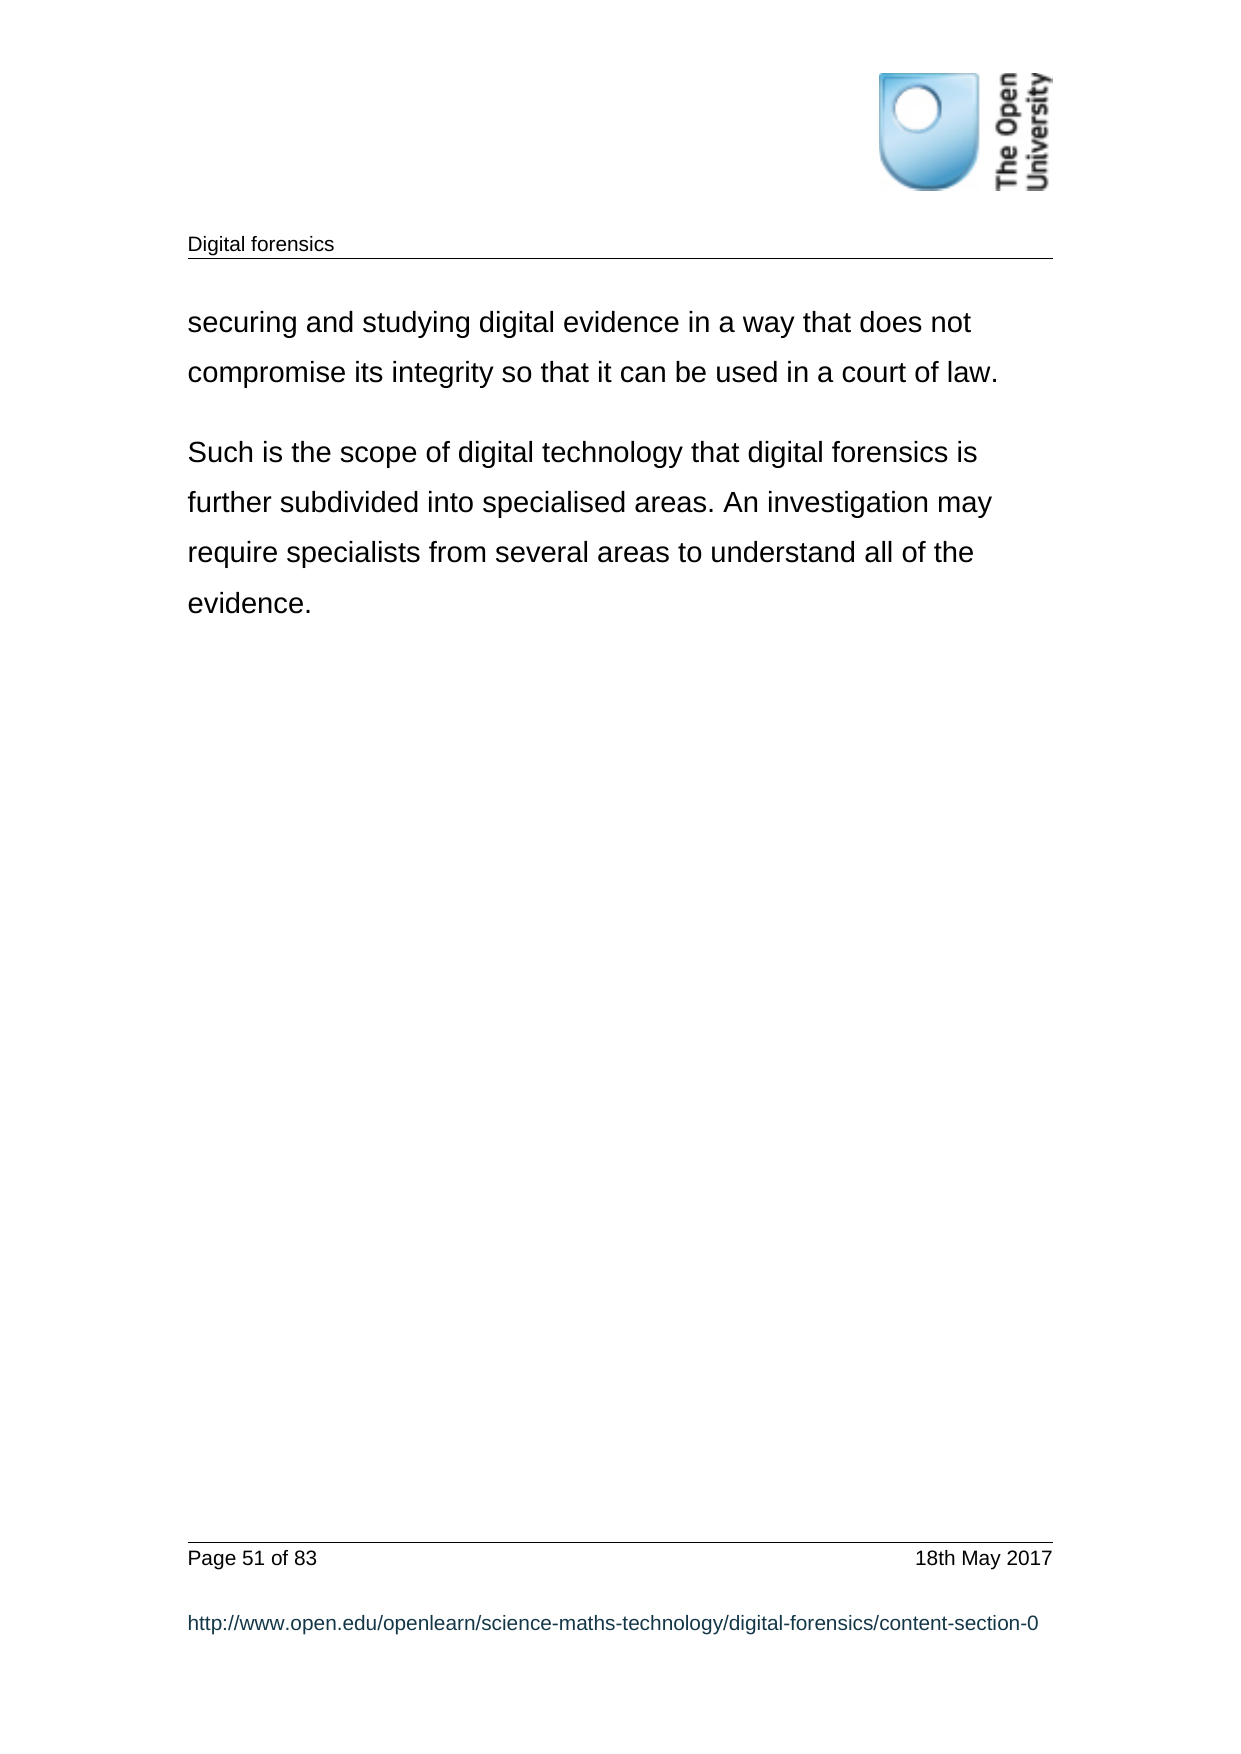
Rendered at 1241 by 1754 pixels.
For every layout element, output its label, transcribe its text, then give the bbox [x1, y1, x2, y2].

picture [879, 73, 1053, 191]
text Such is the scope of digital technology that digital forensics is further subdivided into specialised areas. An investigation may require specialists from several areas to understand all of the evidence. [187, 435, 1053, 619]
